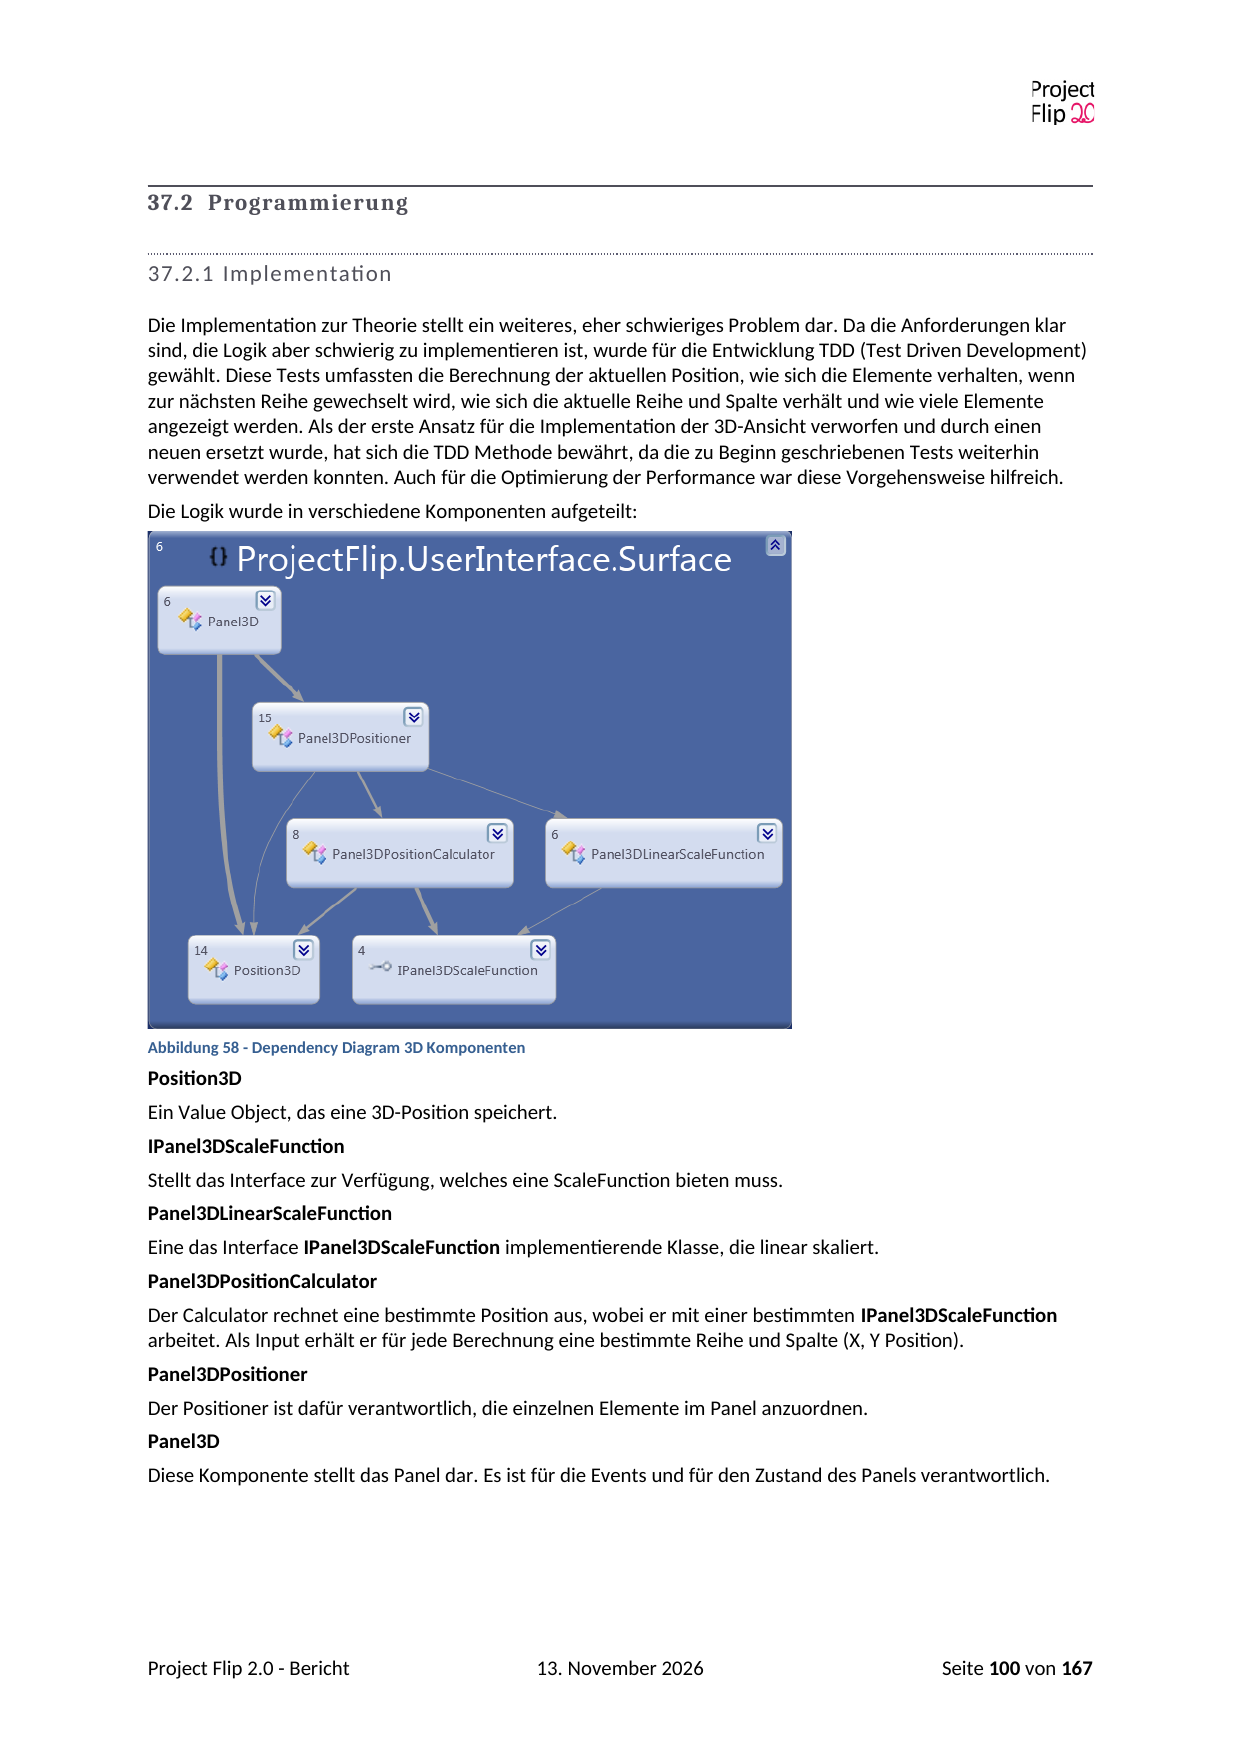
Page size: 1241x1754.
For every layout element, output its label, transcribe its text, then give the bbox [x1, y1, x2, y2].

subtitle Programmierung [148, 187, 1093, 216]
text Der Calculator rechnet eine bestimmte Position aus, wobei er mit einer bestimmten IPanel3DScaleFunction arbeitet. Als Input erhält er für jede Berechnung eine bestimmte Reihe und Spalte (X, Y Position). [148, 1302, 1093, 1353]
text Die Implementation zur Theorie stellt ein weiteres, eher schwieriges Problem dar. Da die Anforderungen klar sind, die Logik aber schwierig zu implementieren ist, wurde für die Entwicklung TDD (Test Driven Development) gewählt. Diese Tests umfassten die Berechnung der aktuellen Position, wie sich die Elemente verhalten, wenn zur nächsten Reihe gewechselt wird, wie sich die aktuelle Reihe und Spalte verhält und wie viele Elemente angezeigt werden. Als der erste Ansatz für die Implementation der 3D-Ansicht verworfen und durch einen neuen ersetzt wurde, hat sich die TDD Methode bewährt, da die zu Beginn geschriebenen Tests weiterhin verwendet werden konnten. Auch für die Optimierung der Performance war diese Vorgehensweise hilfreich. [148, 312, 1093, 490]
text Ein Value Object, das eine 3D-Position speichert. [148, 1099, 1093, 1125]
text Panel3DLinearScaleFunction [148, 1201, 1093, 1226]
text Eine das Interface IPanel3DScaleFunction implementierende Klasse, die linear skaliert. [148, 1234, 1093, 1260]
picture [1081, 79, 1097, 124]
subtitle Implementation [148, 253, 1093, 287]
text Position3D [148, 1066, 1093, 1091]
text Panel3DPositionCalculator [148, 1268, 1093, 1293]
text Panel3DPositioner [148, 1361, 1093, 1386]
text Der Positioner ist dafür verantwortlich, die einzelnen Elemente im Panel anzuordnen. [148, 1395, 1093, 1420]
text Diese Komponente stellt das Panel dar. Es ist für die Events und für den Zustand des Panels verantwortlich. [148, 1462, 1093, 1488]
text Stellt das Interface zur Verfügung, welches eine ScaleFunction bieten muss. [148, 1167, 1093, 1192]
picture [147, 531, 792, 1029]
text Panel3D [148, 1428, 1093, 1454]
text Die Logik wurde in verschiedene Komponenten aufgeteilt: [148, 498, 1093, 523]
text IPanel3DScaleFunction [148, 1133, 1093, 1158]
